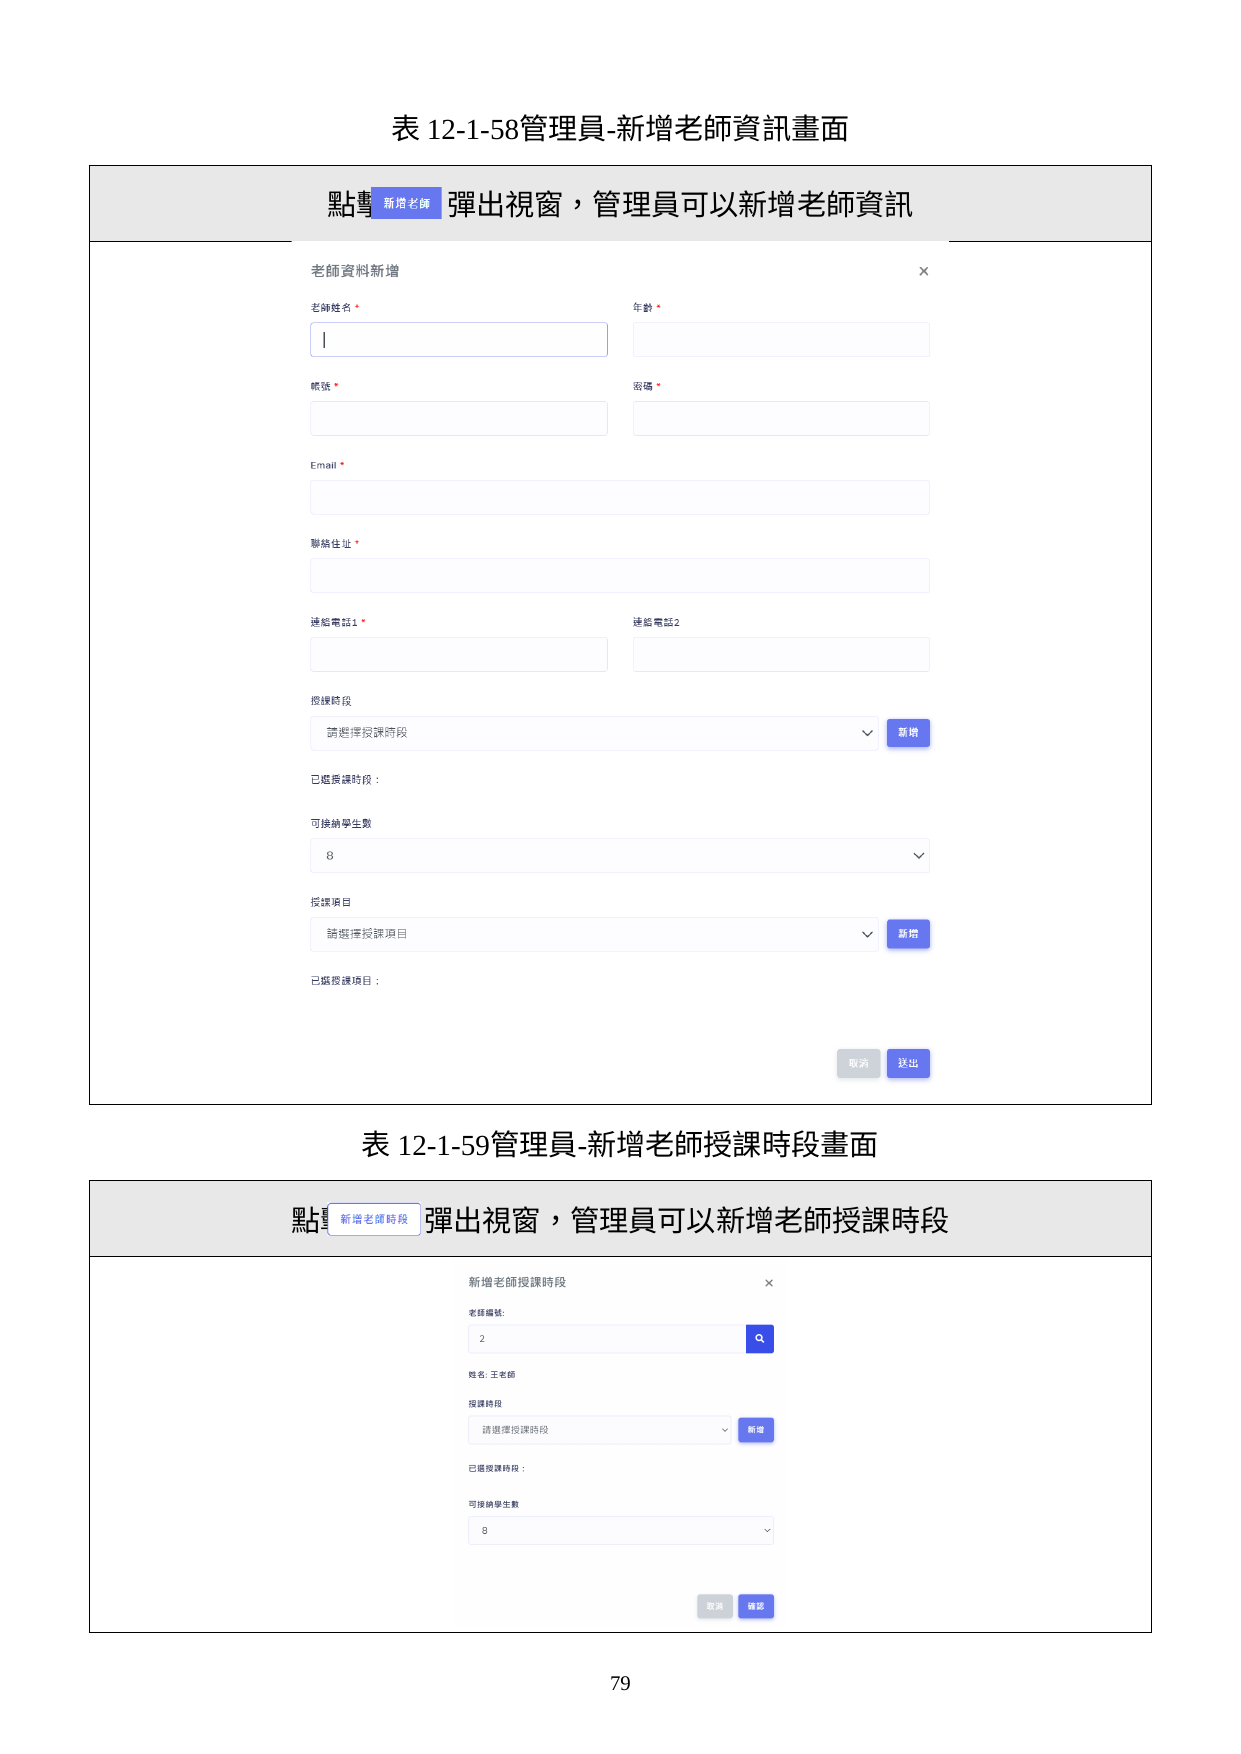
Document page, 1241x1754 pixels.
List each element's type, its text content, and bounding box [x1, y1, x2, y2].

table_header 點擊 ，彈出視窗，管理員可以新增老師授課時段 [90, 1181, 1151, 1256]
picture [291, 241, 949, 1087]
picture [327, 1202, 421, 1236]
picture [371, 187, 442, 219]
table_header 點擊 ，彈出視窗，管理員可以新增老師資訊 [90, 166, 1151, 241]
picture [453, 1257, 788, 1626]
table_cell [90, 1257, 1151, 1632]
table_cell [90, 242, 1151, 1104]
